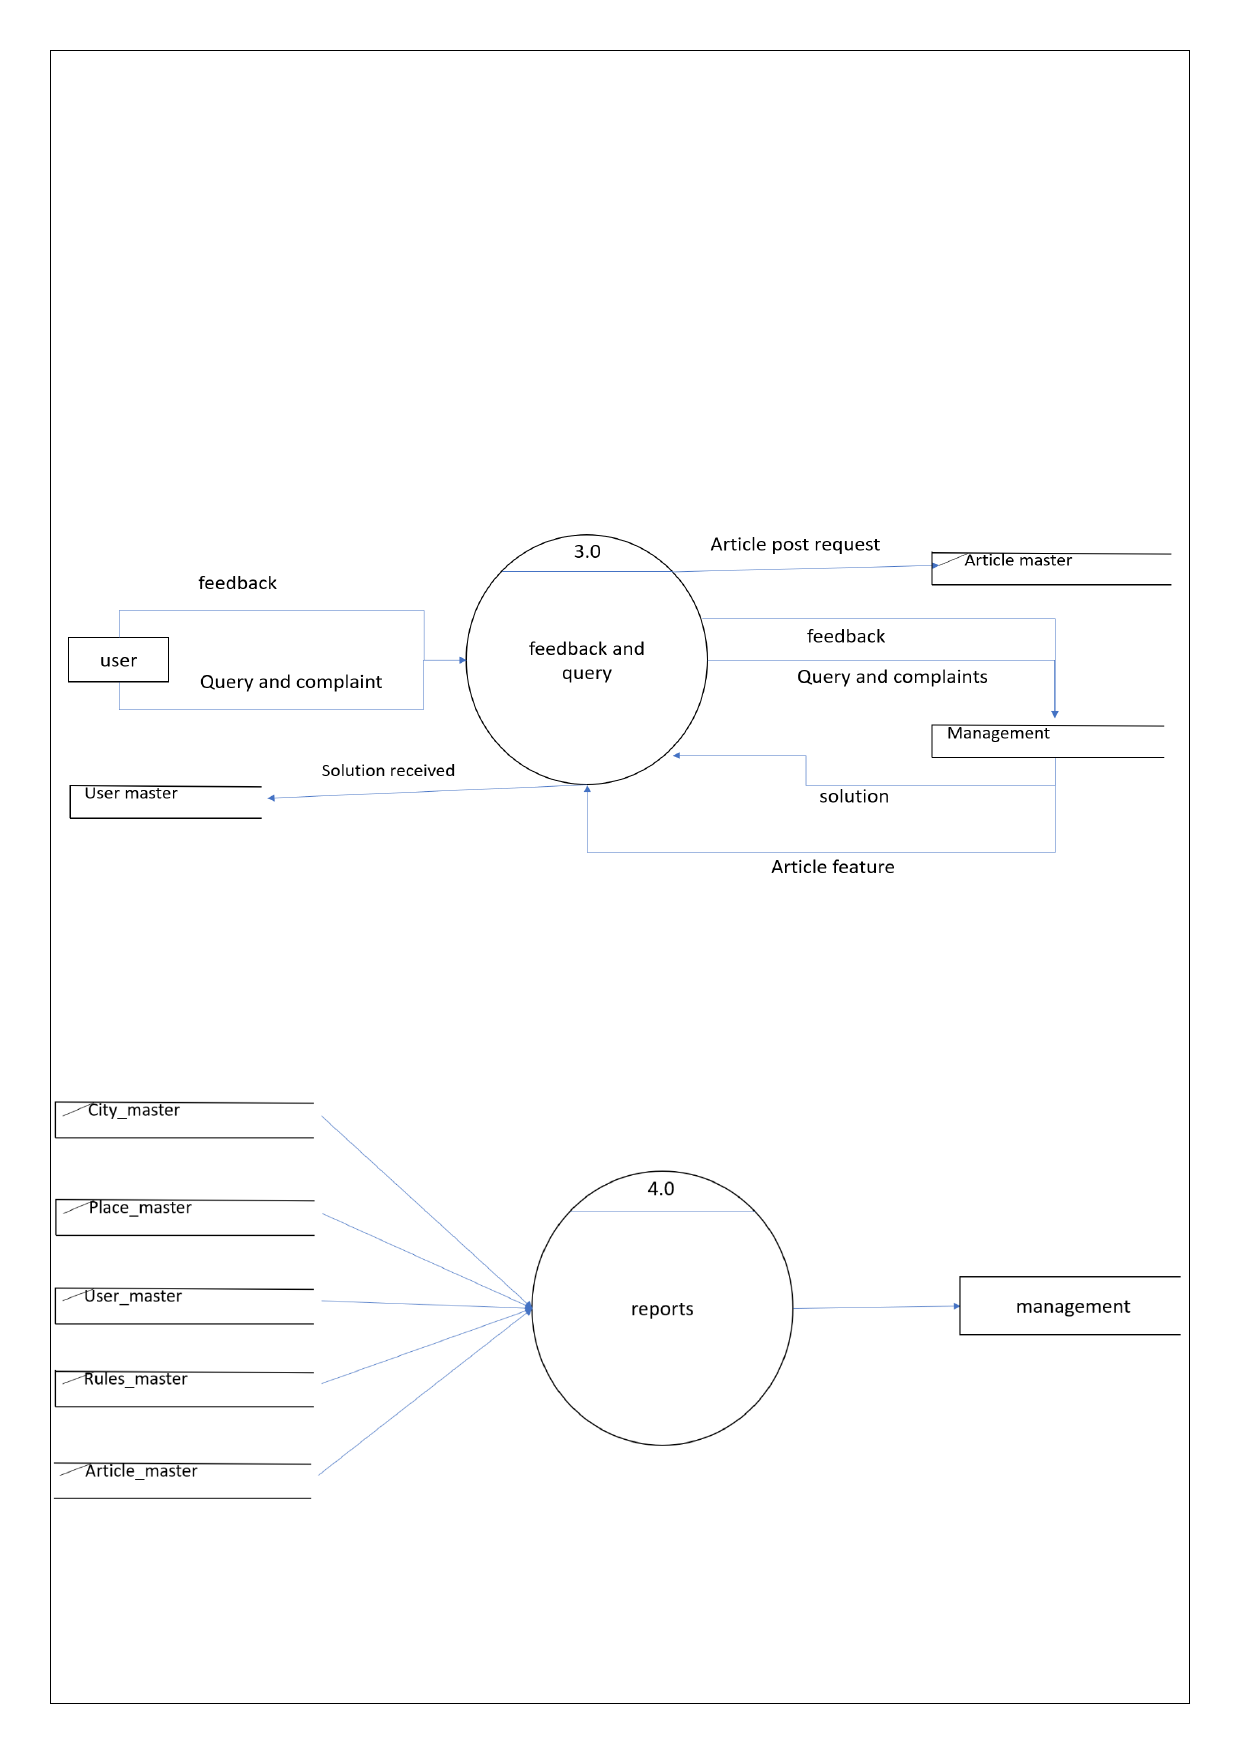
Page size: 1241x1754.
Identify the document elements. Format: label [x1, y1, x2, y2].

picture [52, 393, 1187, 1599]
